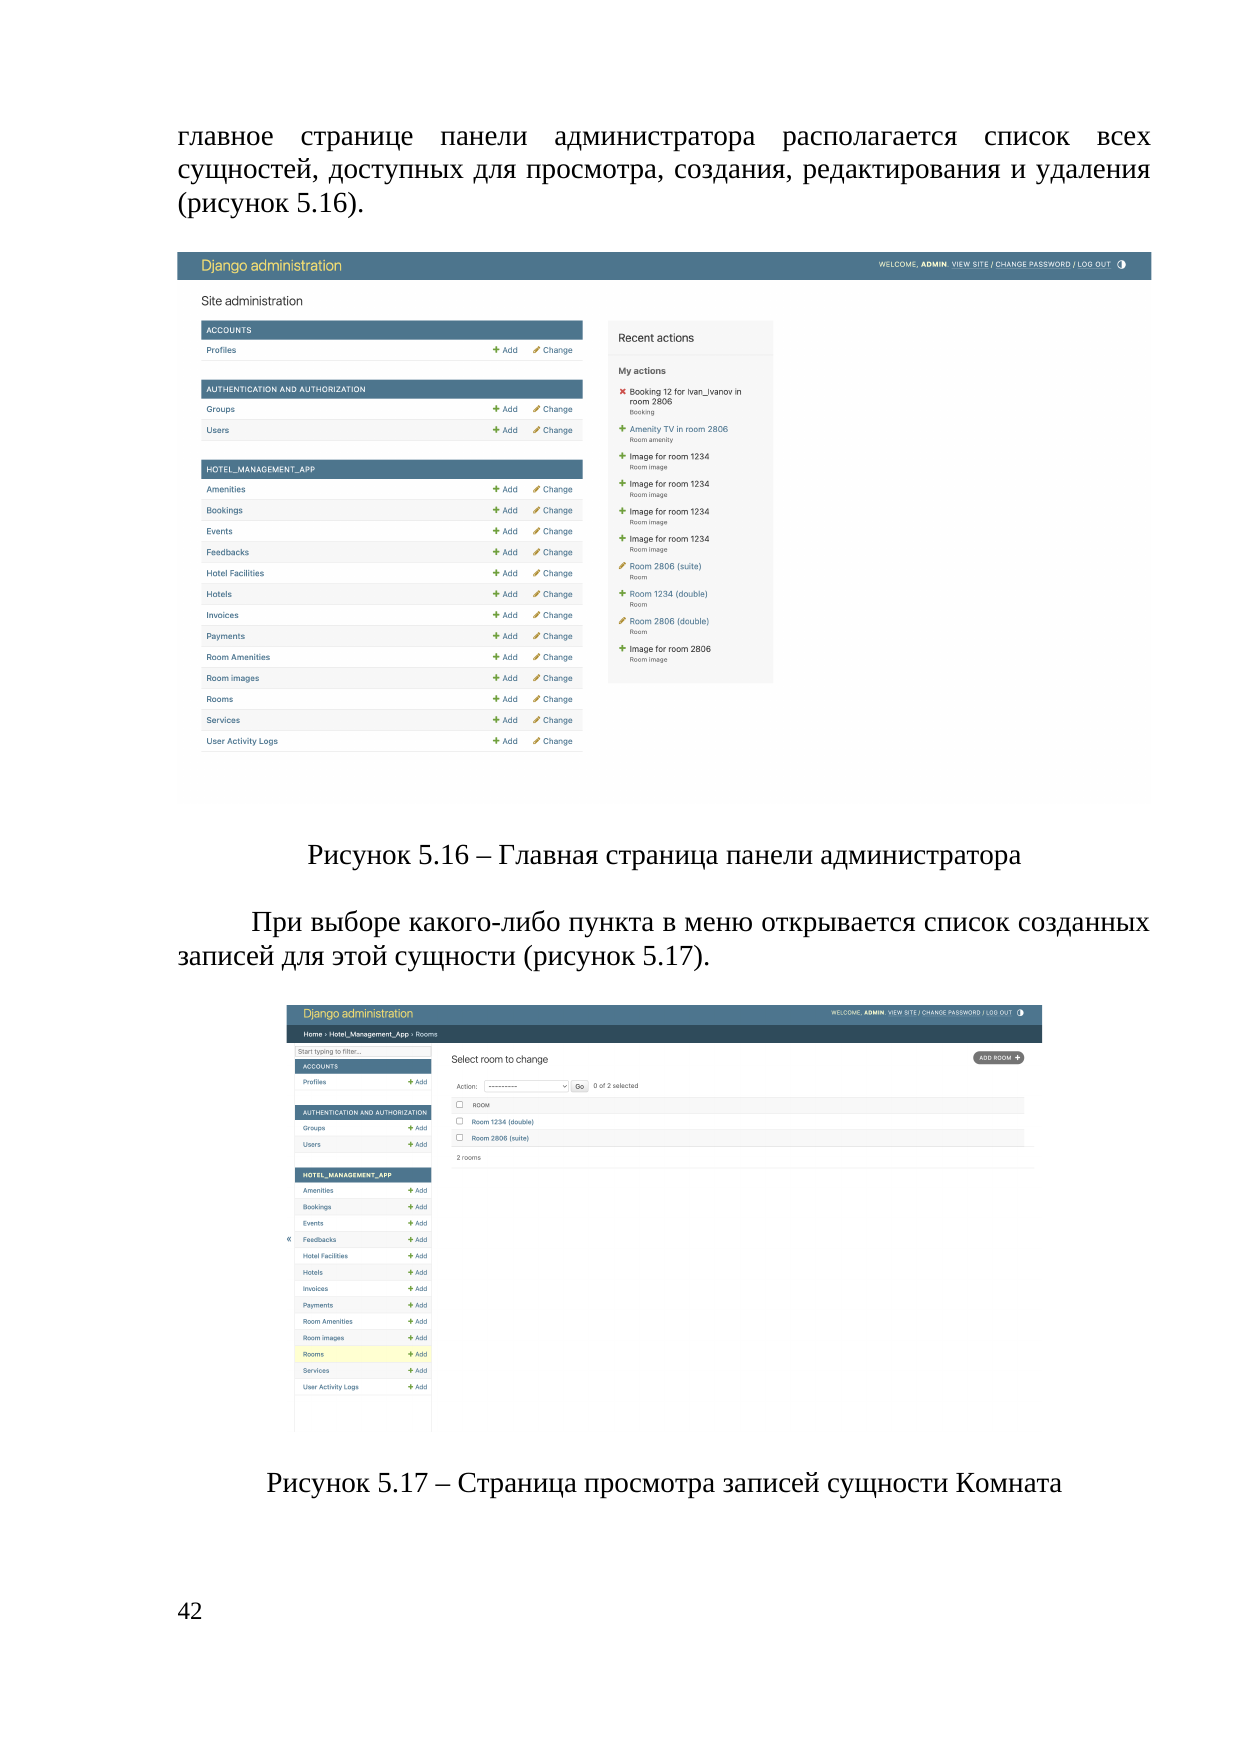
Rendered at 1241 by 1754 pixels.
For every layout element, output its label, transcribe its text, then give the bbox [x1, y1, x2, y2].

picture [286, 1005, 1043, 1432]
text Рисунок 5.17 – Страница просмотра записей сущности Комната [177, 1465, 1152, 1498]
picture [177, 252, 1152, 804]
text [177, 118, 1152, 219]
text Рисунок 5.16 – Главная страница панели администратора [177, 837, 1152, 871]
text При выборе какого-либо пункта в меню открывается список созданных записей для этой сущности (рисунок 5.17). [177, 904, 1152, 971]
